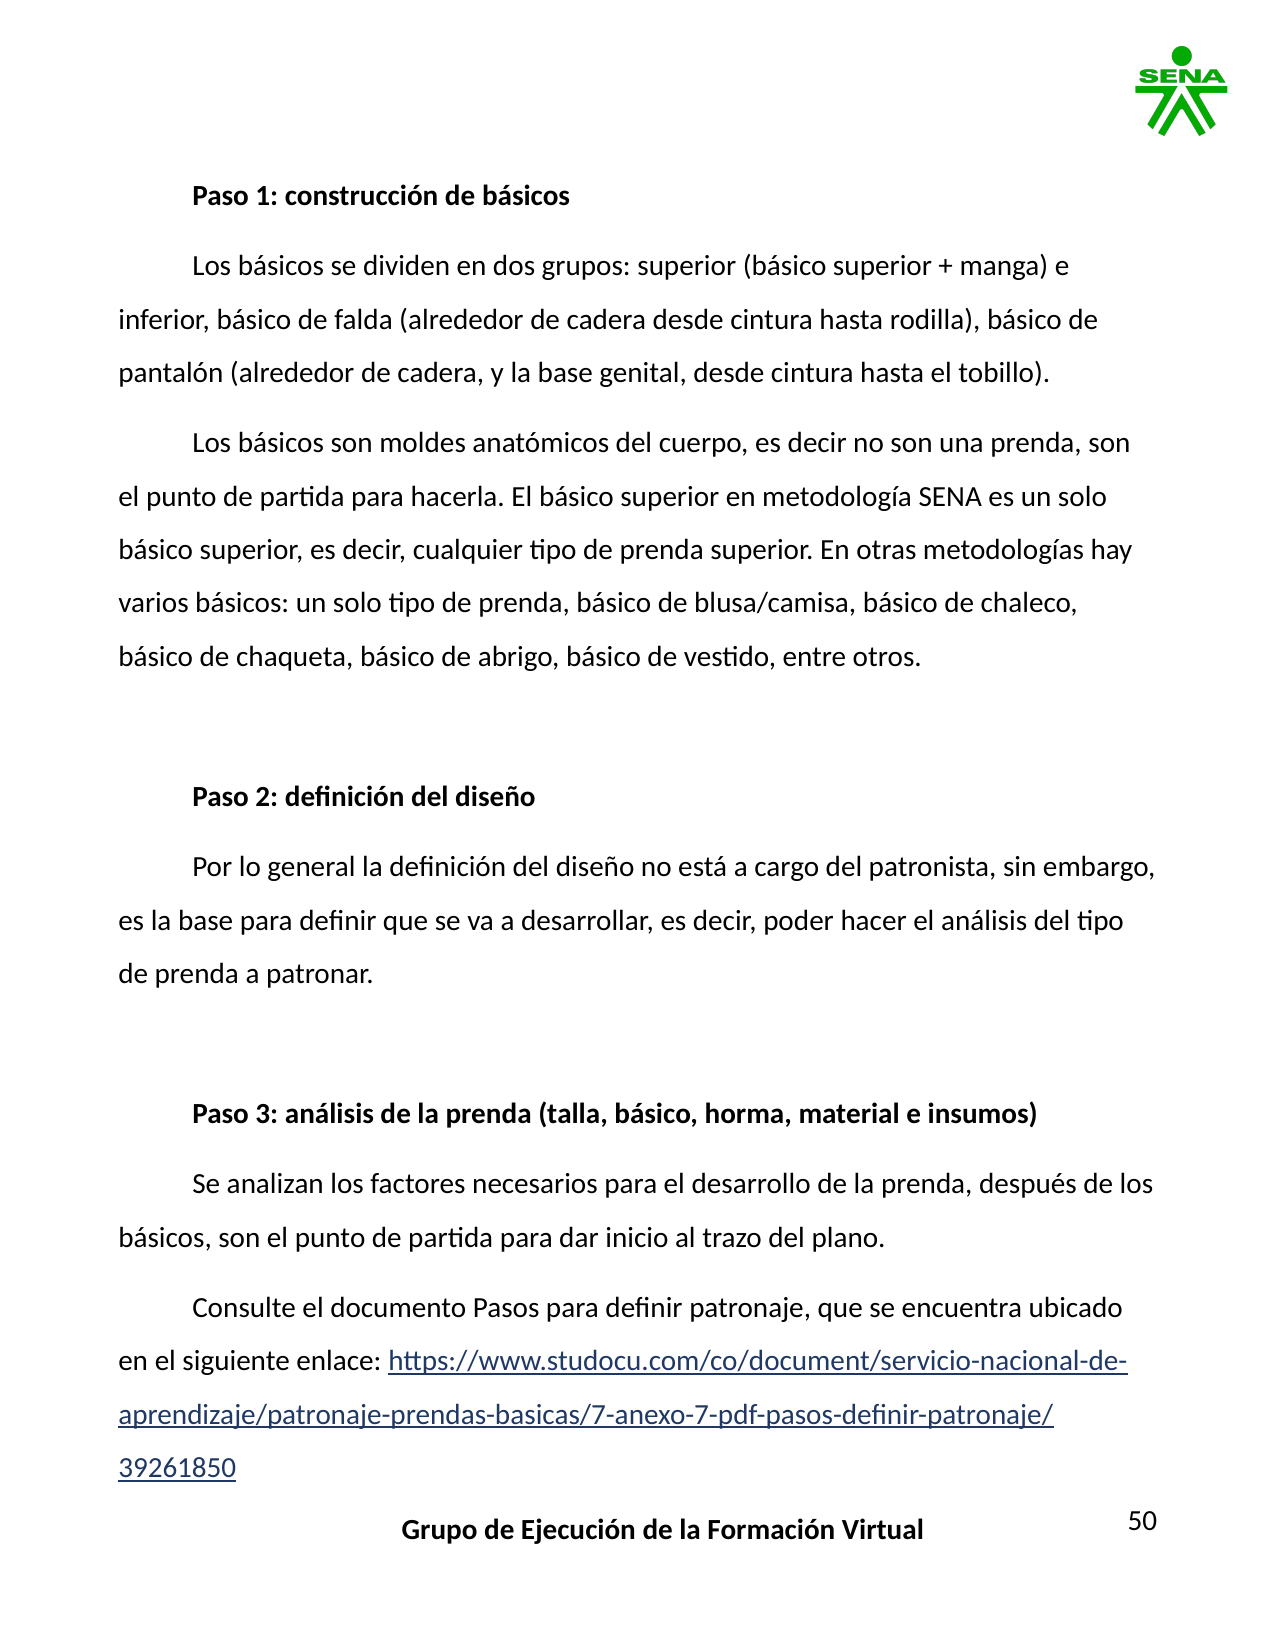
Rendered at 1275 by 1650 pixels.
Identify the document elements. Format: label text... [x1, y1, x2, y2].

text Los básicos se dividen en dos grupos: superior (básico superior + manga) e inferior, básico de falda (alrededor de cadera desde cintura hasta rodilla), básico de pantalón (alrededor de cadera, y la base genital, desde cintura hasta el tobillo). [118, 247, 1157, 390]
text Se analizan los factores necesarios para el desarrollo de la prenda, después de los básicos, son el punto de partida para dar inicio al trazo del plano. [118, 1166, 1157, 1254]
text Los básicos son moldes anatómicos del cuerpo, es decir no son una prenda, son el punto de partida para hacerla. El básico superior en metodología SENA es un solo básico superior, es decir, cualquier tipo de prenda superior. En otras metodologías hay varios básicos: un solo tipo de prenda, básico de blusa/camisa, básico de chaleco, básico de chaqueta, básico de abrigo, básico de vestido, entre otros. [118, 424, 1157, 674]
text Paso 3: análisis de la prenda (talla, básico, horma, material e insumos) [118, 1095, 1157, 1131]
picture [1135, 46, 1228, 136]
text Consulte el documento Pasos para definir patronaje, que se encuentra ubicado en el siguiente enlace: https://www.studocu.com/co/document/servicio-nacional-de-aprendizaje/patronaje-prendas-basicas/7-anexo-7-pdf-pasos-definir-patronaje/39261850 [118, 1289, 1157, 1485]
text Por lo general la definición del diseño no está a cargo del patronista, sin embargo, es la base para definir que se va a desarrollar, es decir, poder hacer el análisis del tipo de prenda a patronar. [118, 848, 1157, 991]
text Paso 1: construcción de básicos [118, 177, 1157, 213]
text Paso 2: definición del diseño [118, 778, 1157, 814]
